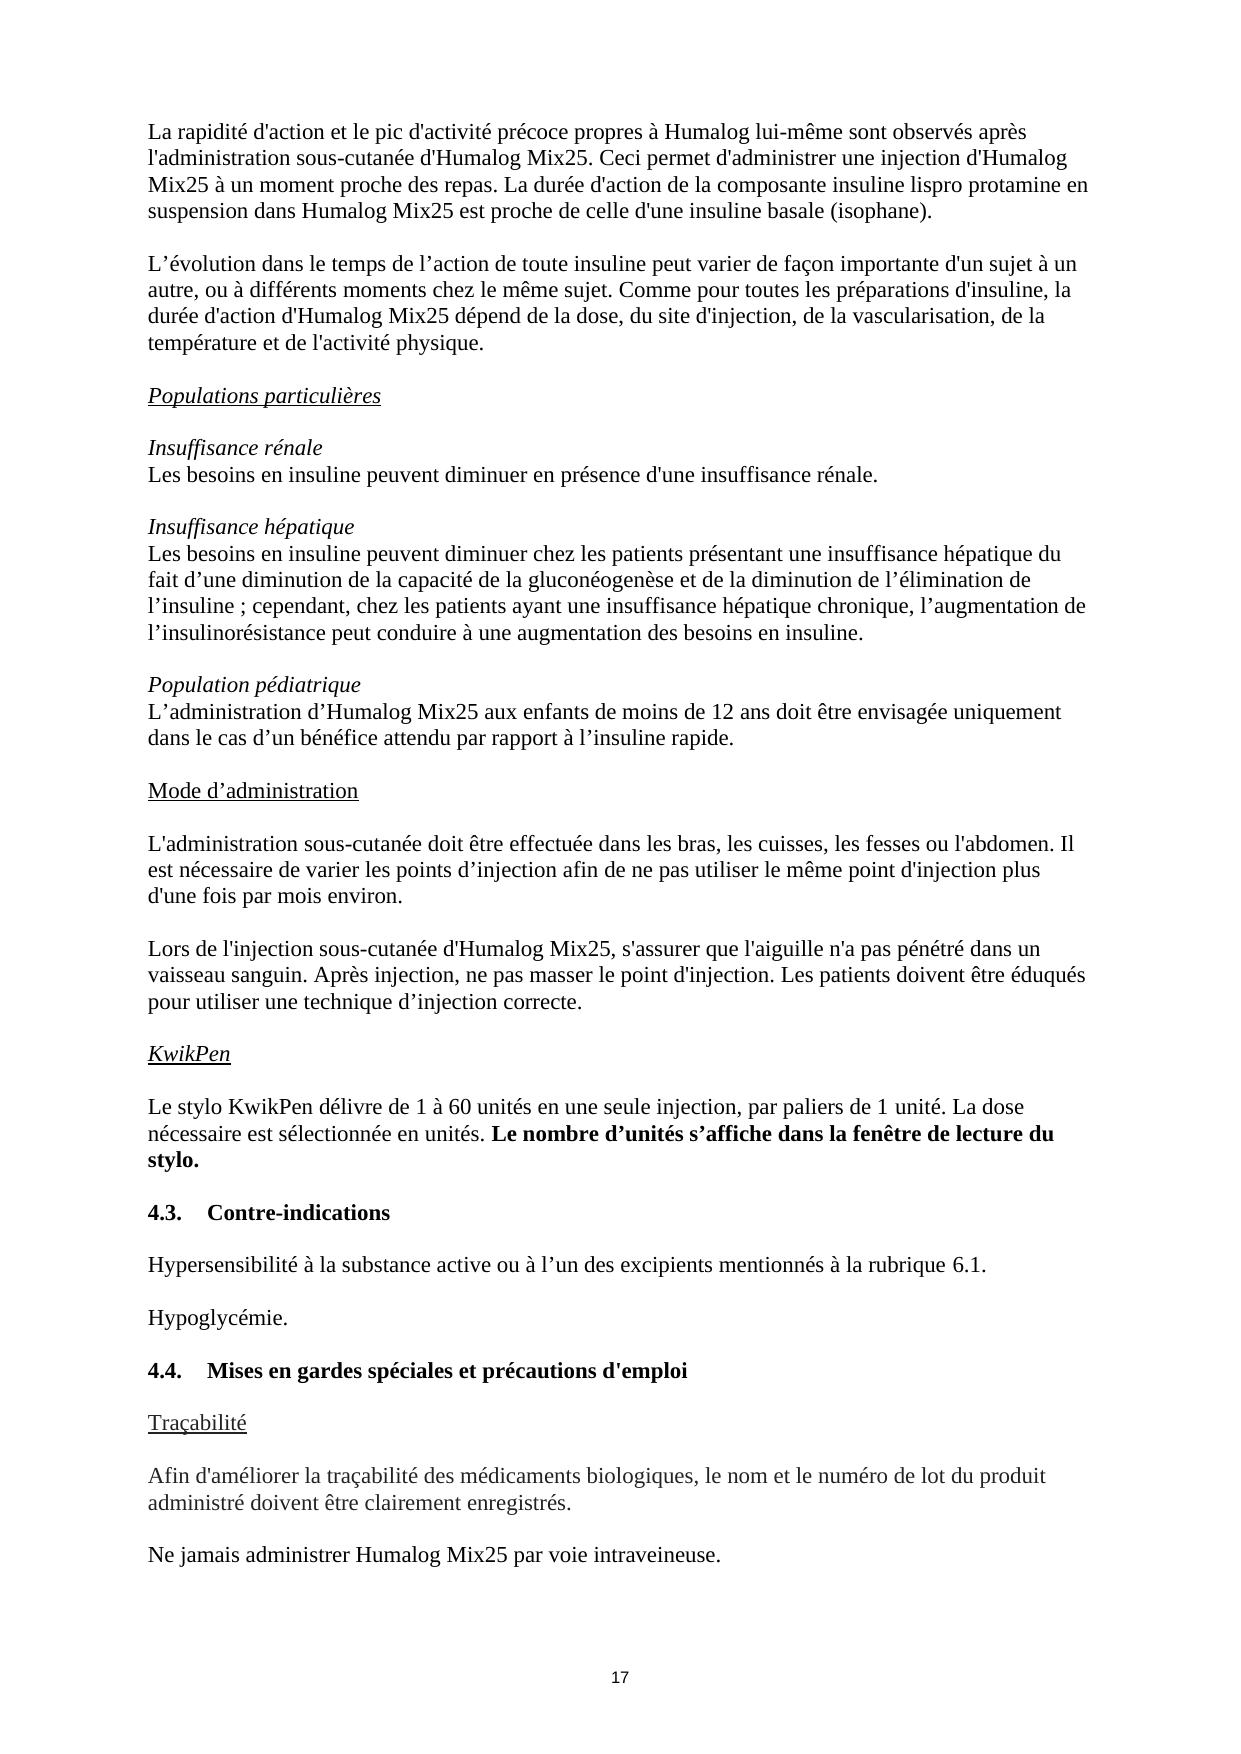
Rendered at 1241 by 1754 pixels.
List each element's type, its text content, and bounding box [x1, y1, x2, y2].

text 4.4. Mises en gardes spéciales et précautions d'emploi [148, 1357, 1092, 1383]
text La rapidité d'action et le pic d'activité précoce propres à Humalog lui-même sont observés après l'administration sous-cutanée d'Humalog Mix25. Ceci permet d'administrer une injection d'Humalog Mix25 à un moment proche des repas. La durée d'action de la composante insuline lispro protamine en suspension dans Humalog Mix25 est proche de celle d'une insuline basale (isophane). [148, 118, 1092, 223]
text Afin d'améliorer la traçabilité des médicaments biologiques, le nom et le numéro de lot du produit administré doivent être clairement enregistrés. [148, 1462, 1092, 1515]
text Les besoins en insuline peuvent diminuer en présence d'une insuffisance rénale. [148, 461, 1092, 487]
text Ne jamais administrer Humalog Mix25 par voie intraveineuse. [148, 1541, 1092, 1568]
text Populations particulières [148, 382, 1092, 408]
text Les besoins en insuline peuvent diminuer chez les patients présentant une insuffisance hépatique du fait d’une diminution de la capacité de la gluconéogenèse et de la diminution de l’élimination de l’insuline ; cependant, chez les patients ayant une insuffisance hépatique chronique, l’augmentation de l’insulinorésistance peut conduire à une augmentation des besoins en insuline. [148, 540, 1092, 645]
text Insuffisance hépatique [148, 513, 1092, 540]
text 4.3. Contre-indications [148, 1199, 1092, 1225]
text Mode d’administration [148, 777, 1092, 803]
text Lors de l'injection sous-cutanée d'Humalog Mix25, s'assurer que l'aiguille n'a pas pénétré dans un vaisseau sanguin. Après injection, ne pas masser le point d'injection. Les patients doivent être éduqués pour utiliser une technique d’injection correcte. [148, 935, 1092, 1014]
text Hypoglycémie. [148, 1304, 1092, 1330]
text KwikPen [148, 1041, 1092, 1067]
text Insuffisance rénale [148, 434, 1092, 461]
text Le stylo KwikPen délivre de 1 à 60 unités en une seule injection, par paliers de 1 unité. La dose nécessaire est sélectionnée en unités. Le nombre d’unités s’affiche dans la fenêtre de lecture du stylo. [148, 1093, 1092, 1172]
text L'administration sous-cutanée doit être effectuée dans les bras, les cuisses, les fesses ou l'abdomen. Il est nécessaire de varier les points d’injection afin de ne pas utiliser le même point d'injection plus d'une fois par mois environ. [148, 830, 1092, 909]
text Hypersensibilité à la substance active ou à l’un des excipients mentionnés à la rubrique 6.1. [148, 1251, 1092, 1278]
text L’administration d’Humalog Mix25 aux enfants de moins de 12 ans doit être envisagée uniquement dans le cas d’un bénéfice attendu par rapport à l’insuline rapide. [148, 698, 1092, 751]
text Population pédiatrique [148, 672, 1092, 698]
text L’évolution dans le temps de l’action de toute insuline peut varier de façon importante d'un sujet à un autre, ou à différents moments chez le même sujet. Comme pour toutes les préparations d'insuline, la durée d'action d'Humalog Mix25 dépend de la dose, du site d'injection, de la vascularisation, de la température et de l'activité physique. [148, 250, 1092, 355]
text Traçabilité [148, 1409, 1092, 1436]
